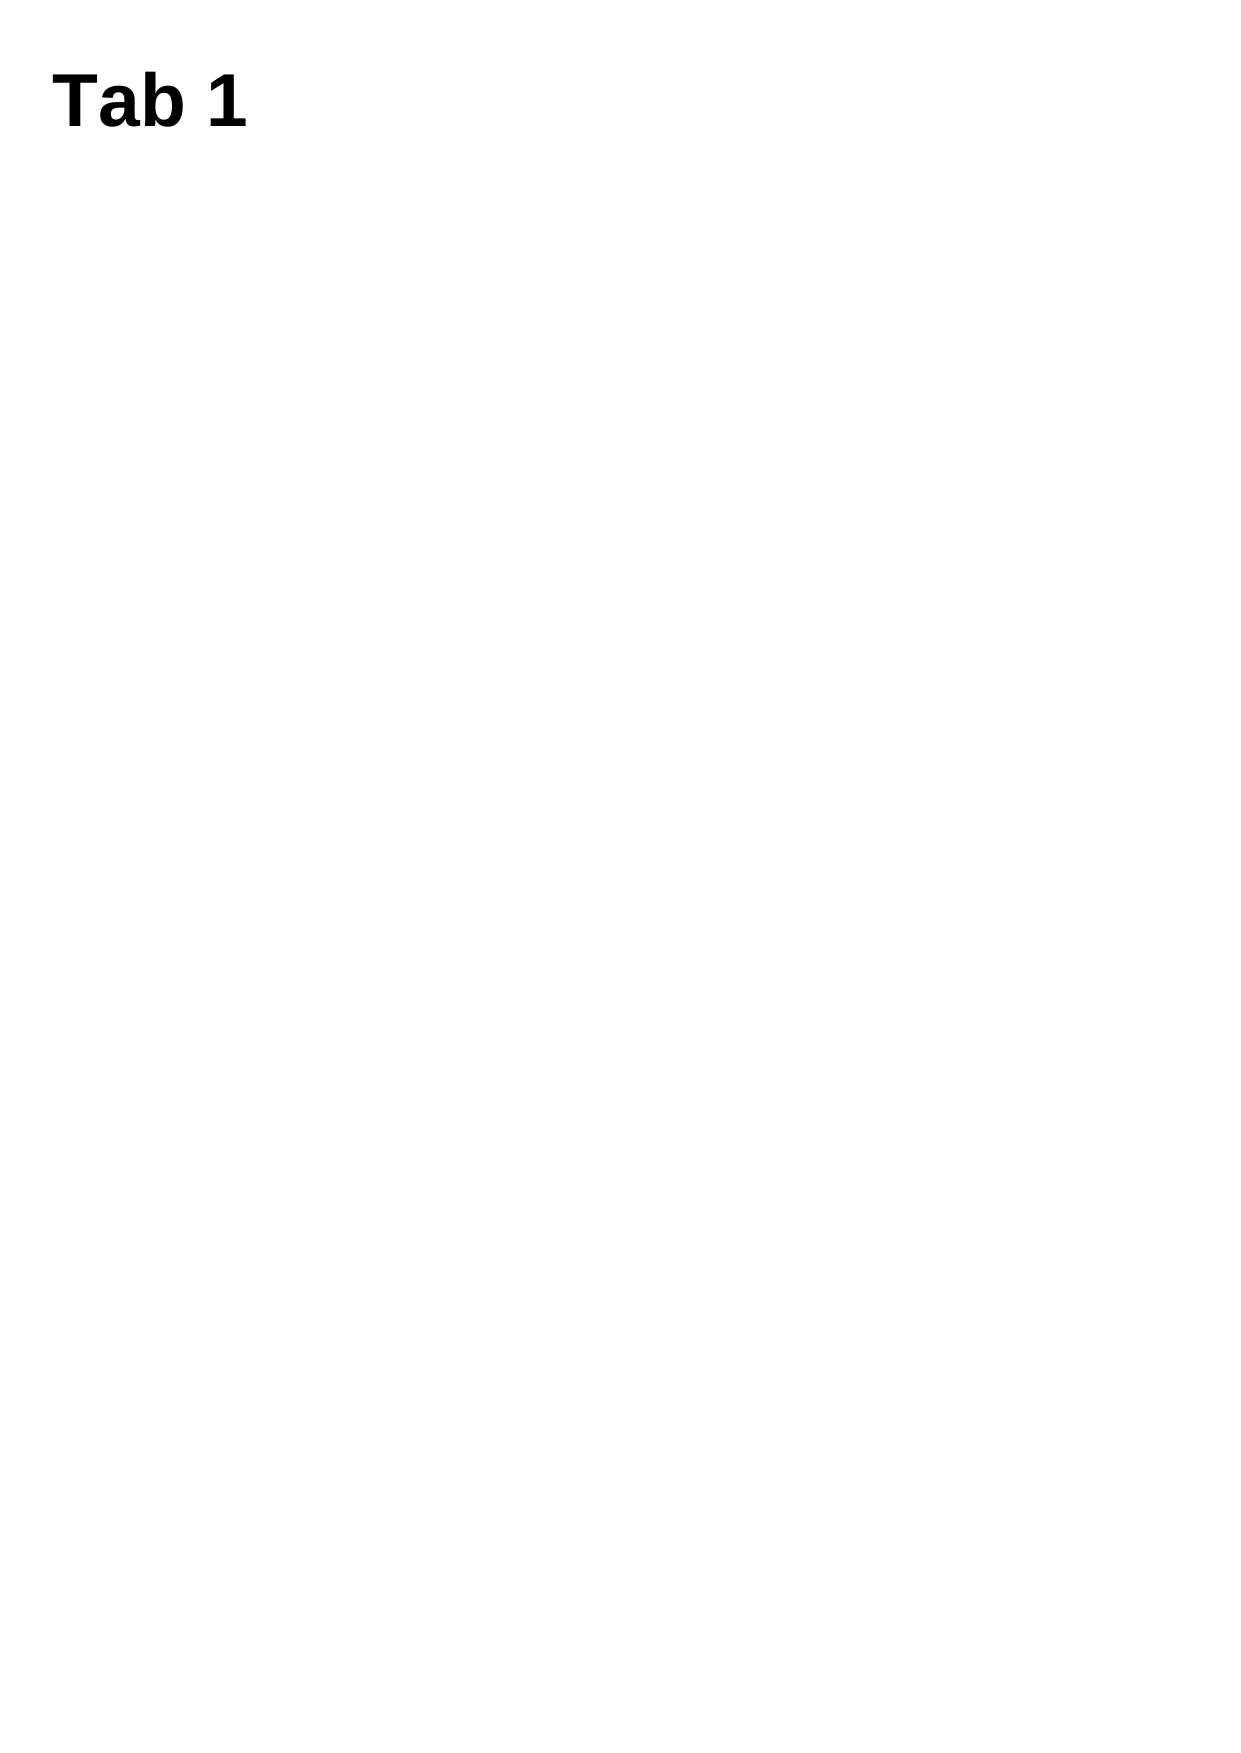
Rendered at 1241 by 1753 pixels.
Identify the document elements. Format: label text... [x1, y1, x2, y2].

title Tab 1 [53, 56, 1186, 142]
